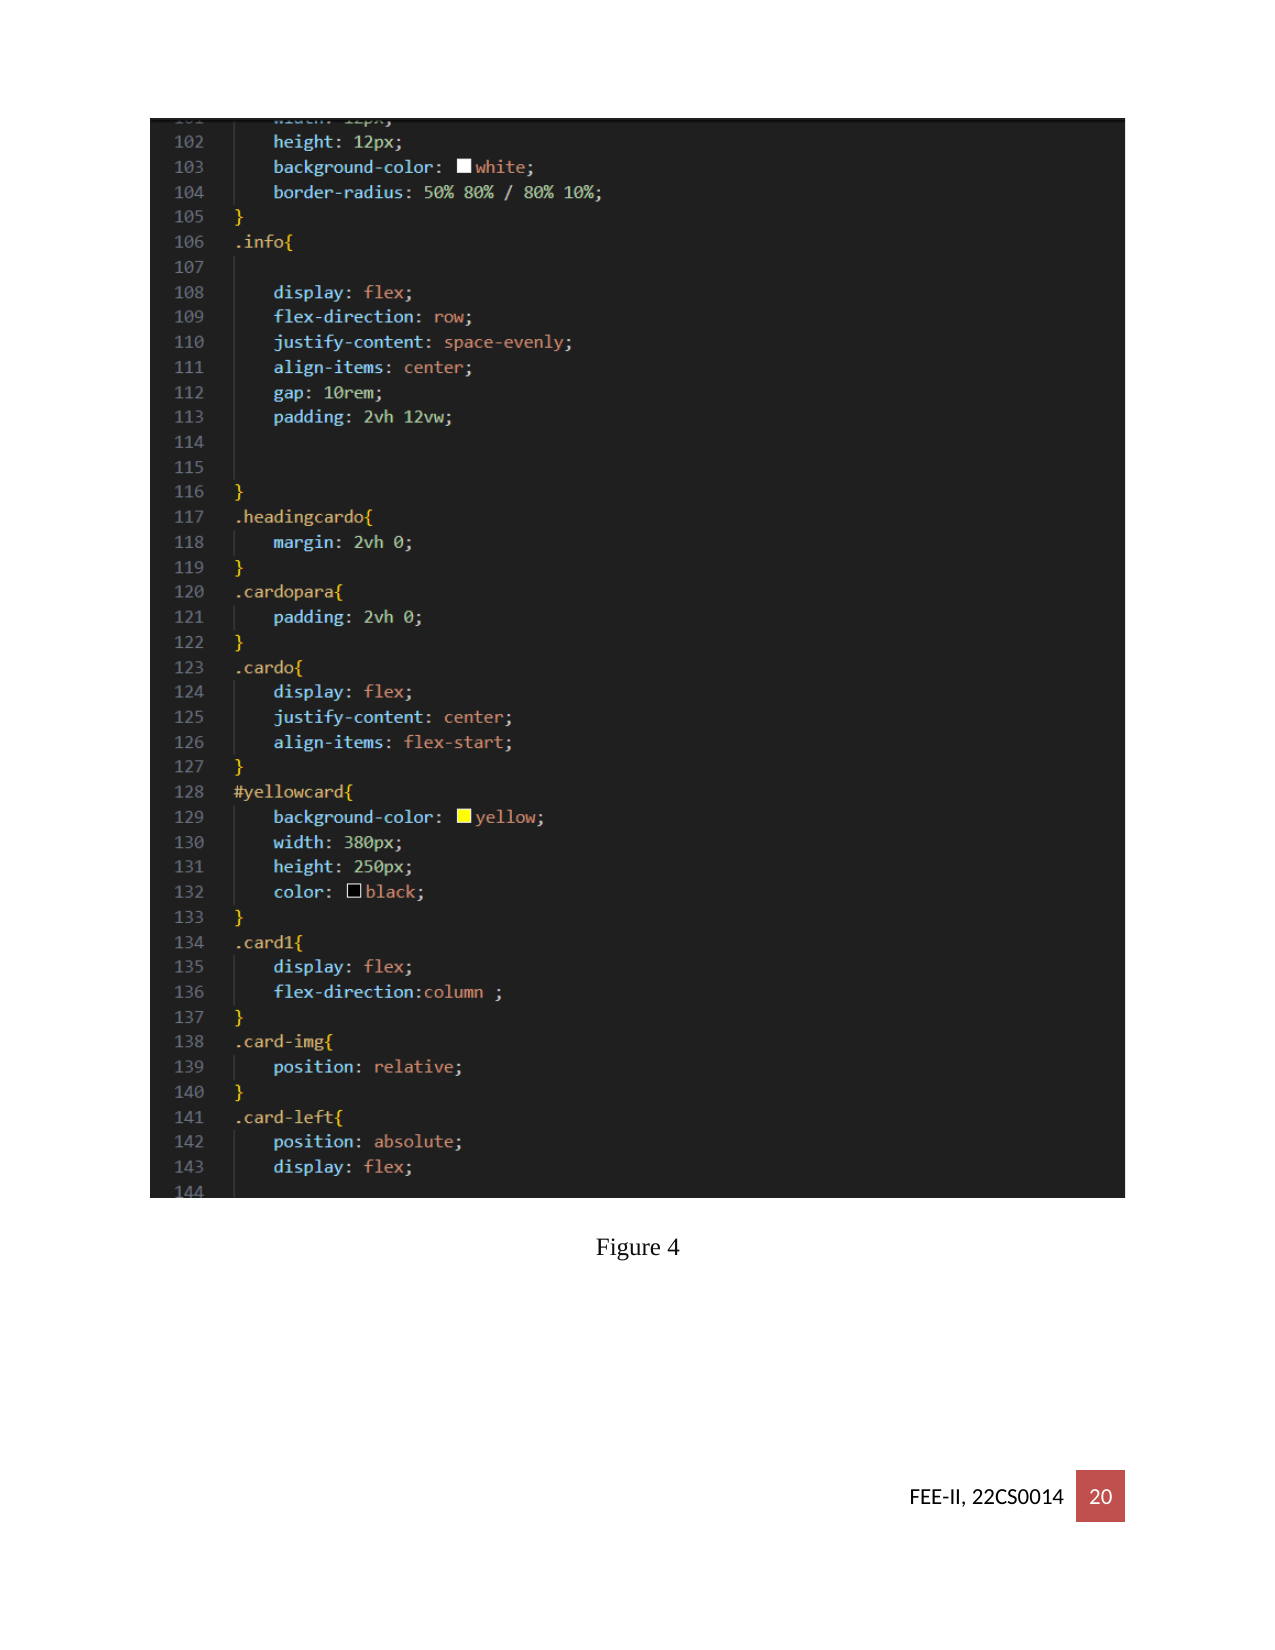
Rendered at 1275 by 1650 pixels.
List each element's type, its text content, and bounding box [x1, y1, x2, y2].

picture [150, 118, 1125, 1198]
text Figure 4 [150, 1232, 1125, 1261]
